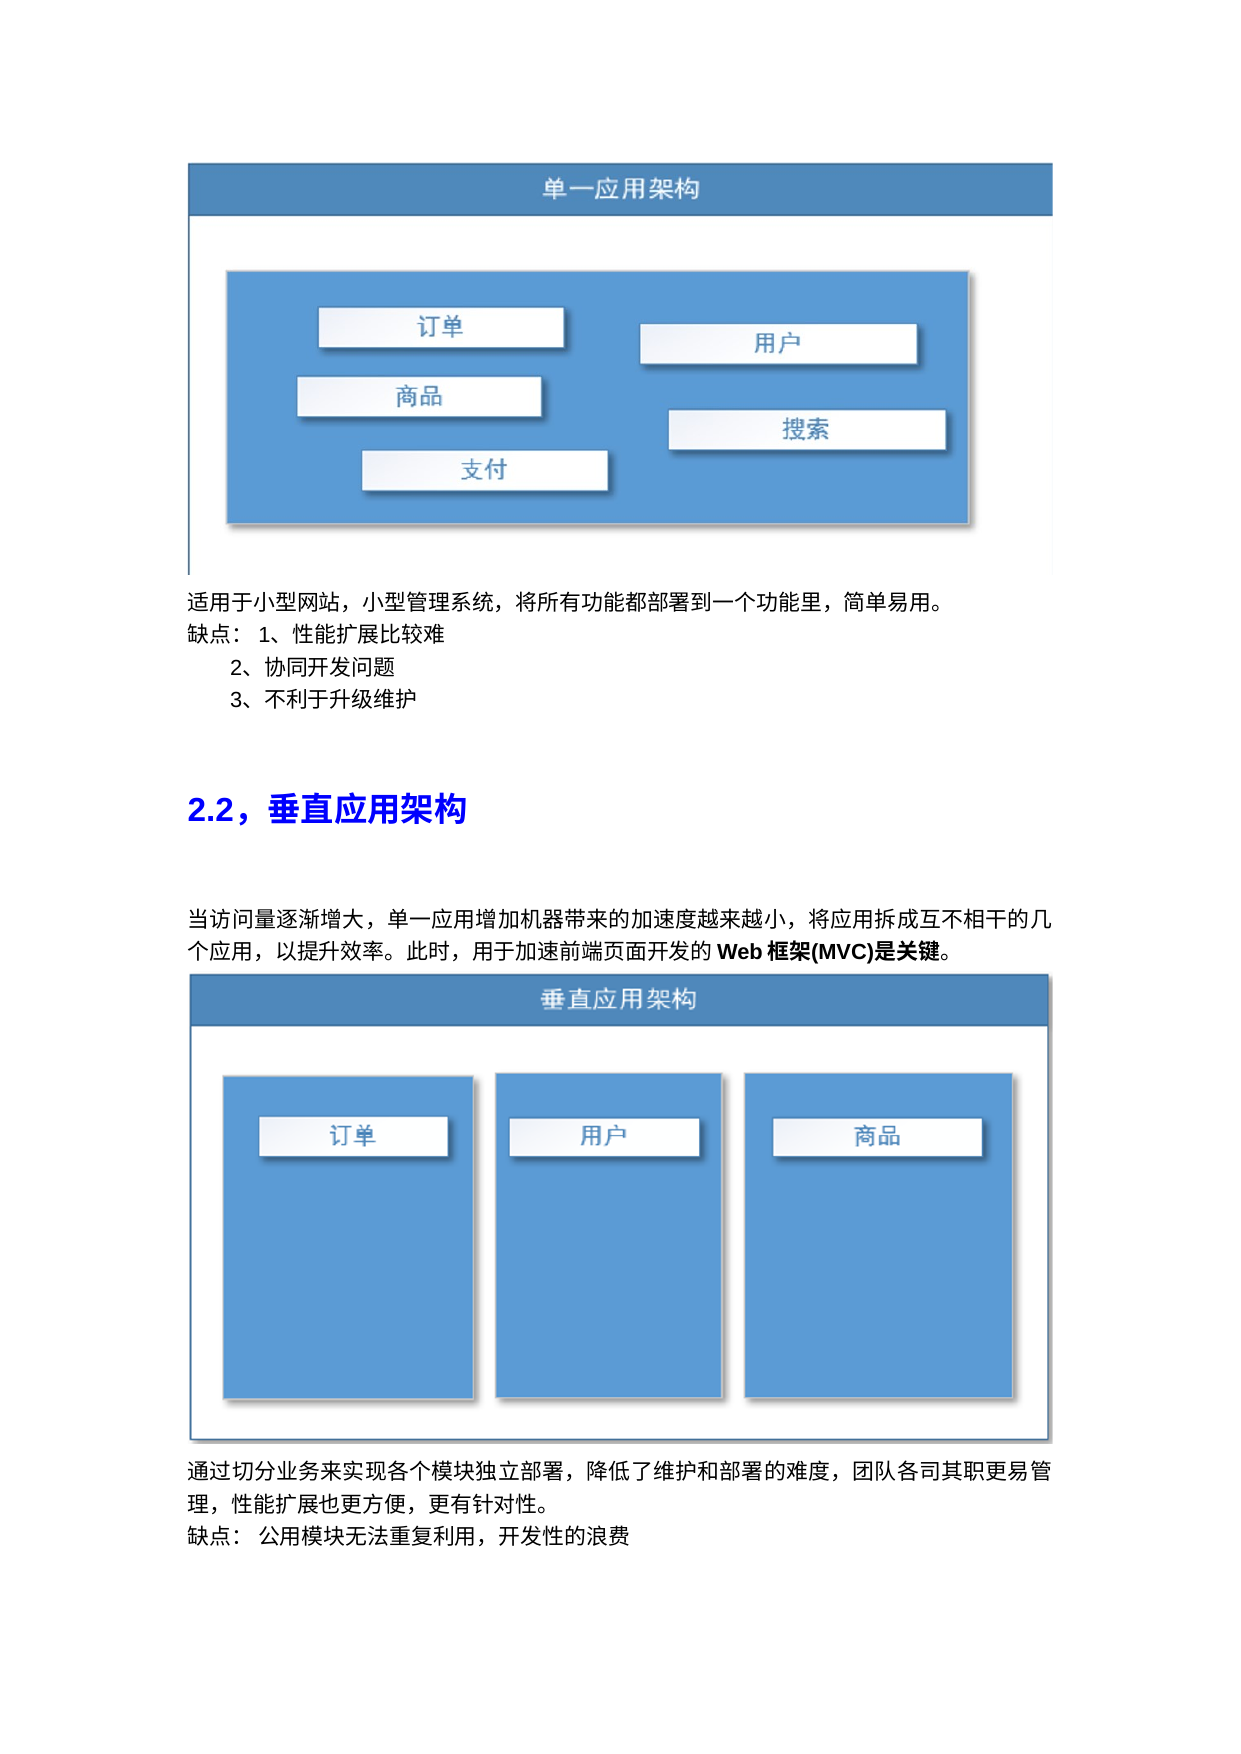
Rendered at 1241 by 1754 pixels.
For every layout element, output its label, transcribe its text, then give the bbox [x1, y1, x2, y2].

text 适用于小型网站，小型管理系统，将所有功能都部署到一个功能里，简单易用。 [187, 584, 1053, 617]
text 3、不利于升级维护 [187, 682, 1053, 714]
subtitle 2.2，垂直应用架构 [187, 774, 1053, 839]
text 通过切分业务来实现各个模块独立部署，降低了维护和部署的难度，团队各司其职更易管理，性能扩展也更方便，更有针对性。 [187, 1454, 1053, 1519]
text 缺点： 公用模块无法重复利用，开发性的浪费 [187, 1519, 1053, 1551]
text 2、协同开发问题 [187, 649, 1053, 682]
picture [187, 162, 1053, 575]
text 缺点： 1、性能扩展比较难 [187, 617, 1053, 649]
picture [187, 966, 1053, 1444]
text 当访问量逐渐增大，单一应用增加机器带来的加速度越来越小，将应用拆成互不相干的几个应用，以提升效率。此时，用于加速前端页面开发的Web框架(MVC)是关键。 [187, 901, 1053, 966]
